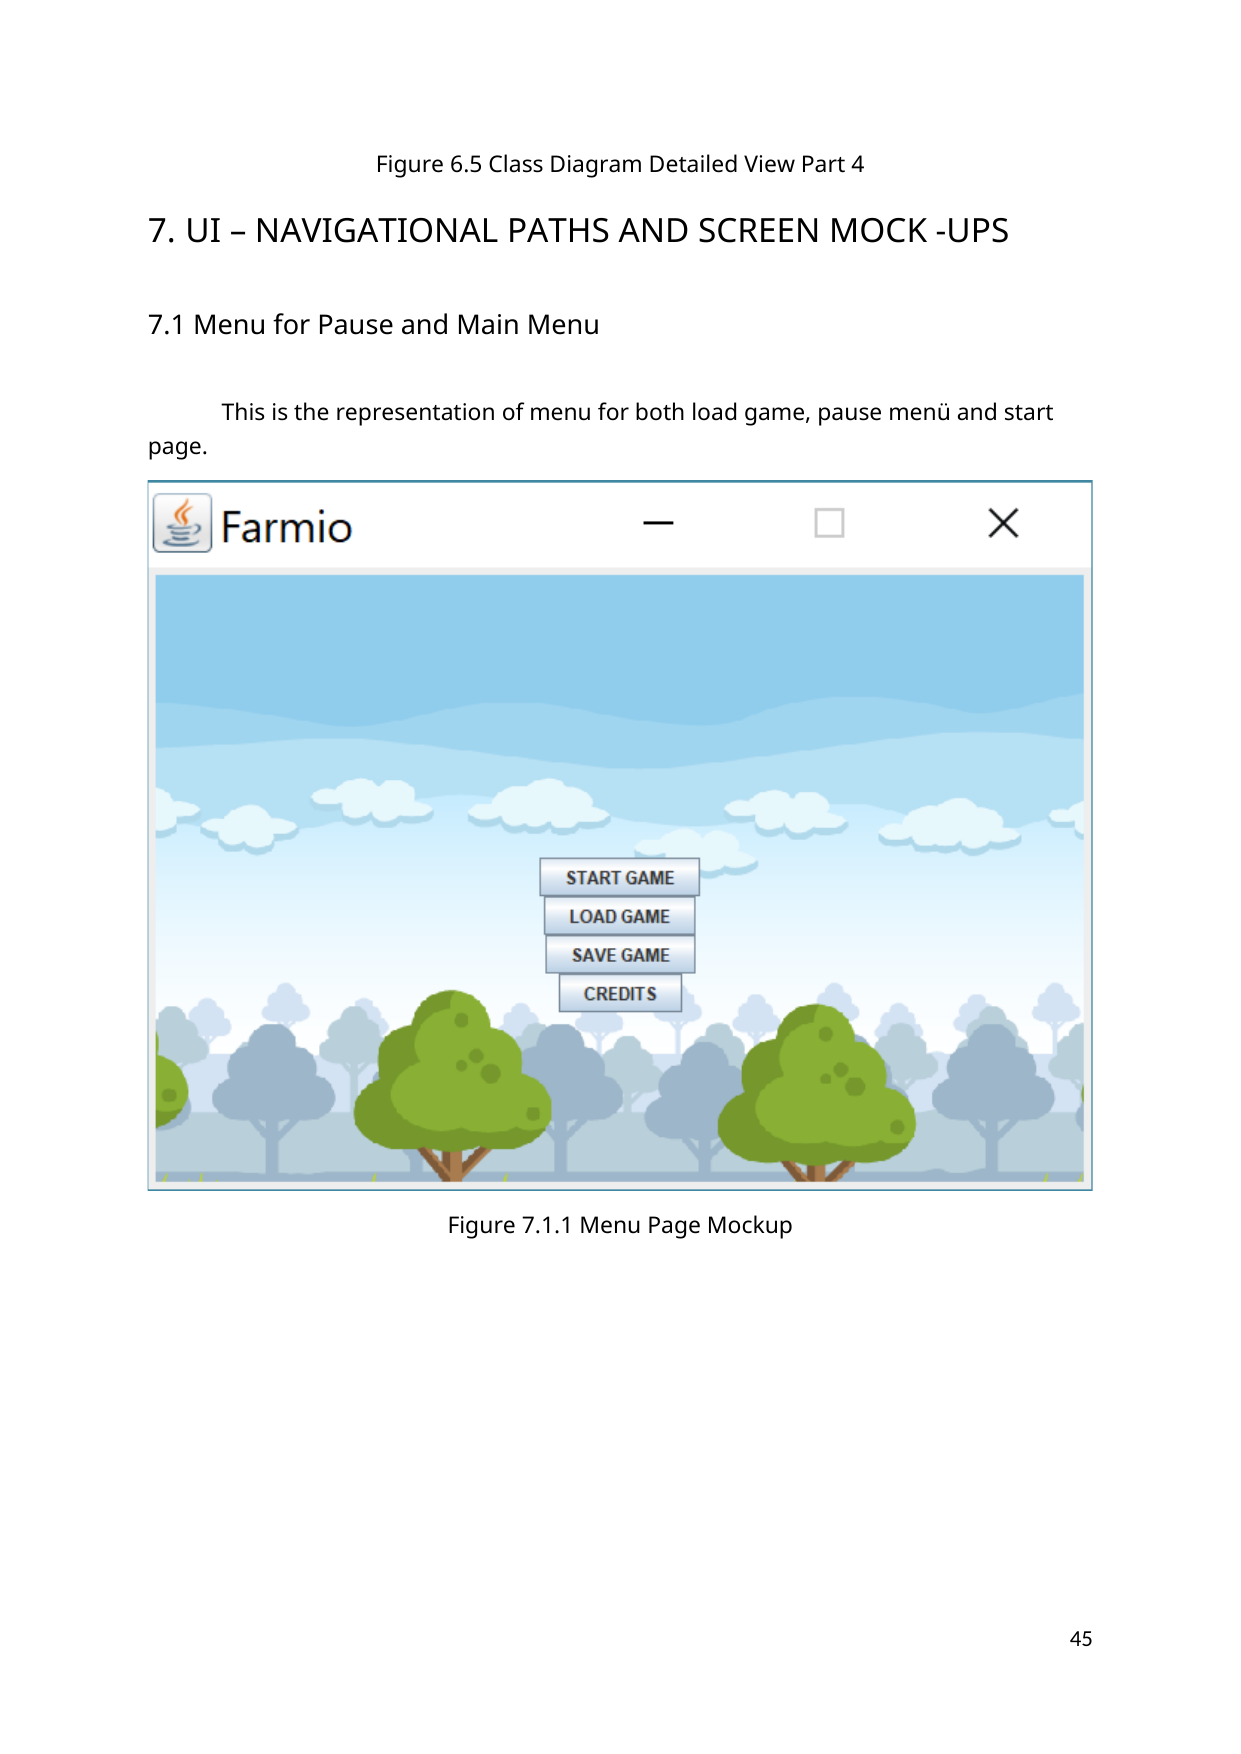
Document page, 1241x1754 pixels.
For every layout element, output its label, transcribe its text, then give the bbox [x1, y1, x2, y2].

picture [147, 480, 1093, 1191]
subtitle UI – NAVIGATIONAL PATHS AND SCREEN MOCK -UPS [148, 206, 1093, 252]
text Figure 6.5 Class Diagram Detailed View Part 4 [148, 148, 1093, 179]
text This is the representation of menu for both load game, pause menü and start page. [148, 396, 1093, 461]
subtitle 7.1 Menu for Pause and Main Menu [148, 306, 1093, 343]
text Figure 7.1.1 Menu Page Mockup [148, 1209, 1093, 1240]
